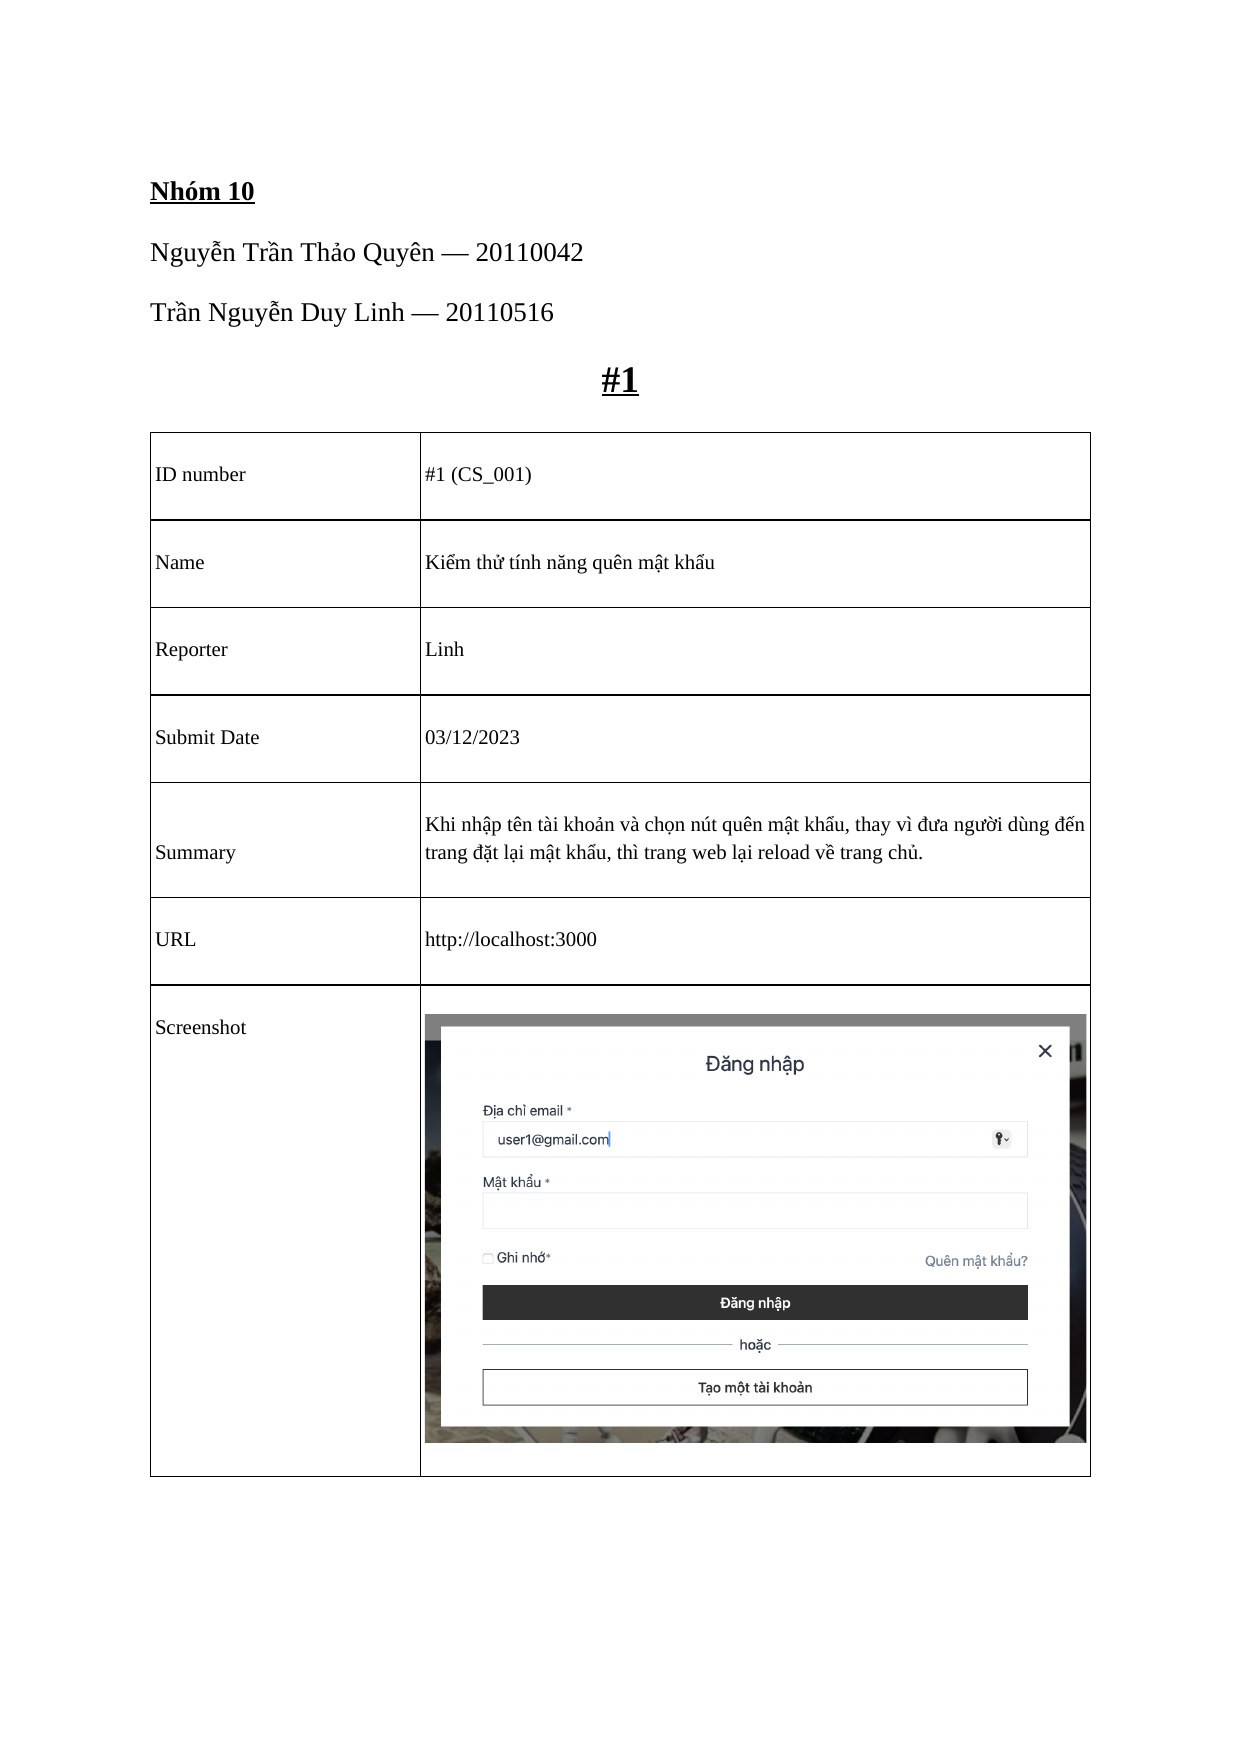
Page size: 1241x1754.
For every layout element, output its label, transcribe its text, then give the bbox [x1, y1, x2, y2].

text Trần Nguyễn Duy Linh — 20110516 [150, 296, 1090, 328]
table_cell [421, 986, 1090, 1476]
picture [424, 1014, 1087, 1443]
table_cell Name [151, 521, 420, 607]
table_cell URL [151, 898, 420, 984]
table_cell Khi nhập tên tài khoản và chọn nút quên mật khẩu, thay vì đưa người dùng đến trang đặt lại mật khẩu, thì trang web lại reload về trang chủ. [421, 783, 1090, 897]
table_header #1 (CS_001) [421, 433, 1090, 519]
table_cell 03/12/2023 [421, 696, 1090, 782]
table_cell Linh [421, 608, 1090, 694]
table_cell Screenshot [151, 986, 420, 1476]
table_cell Kiểm thử tính năng quên mật khẩu [421, 521, 1090, 607]
table_cell http://localhost:3000 [421, 898, 1090, 984]
text Nhóm 10 [150, 175, 1090, 206]
table_cell Summary [151, 783, 420, 897]
table_header ID number [151, 433, 420, 519]
text Nguyễn Trần Thảo Quyên — 20110042 [150, 236, 1090, 267]
text #1 [150, 357, 1090, 400]
table_cell Submit Date [151, 696, 420, 782]
table_cell Reporter [151, 608, 420, 694]
